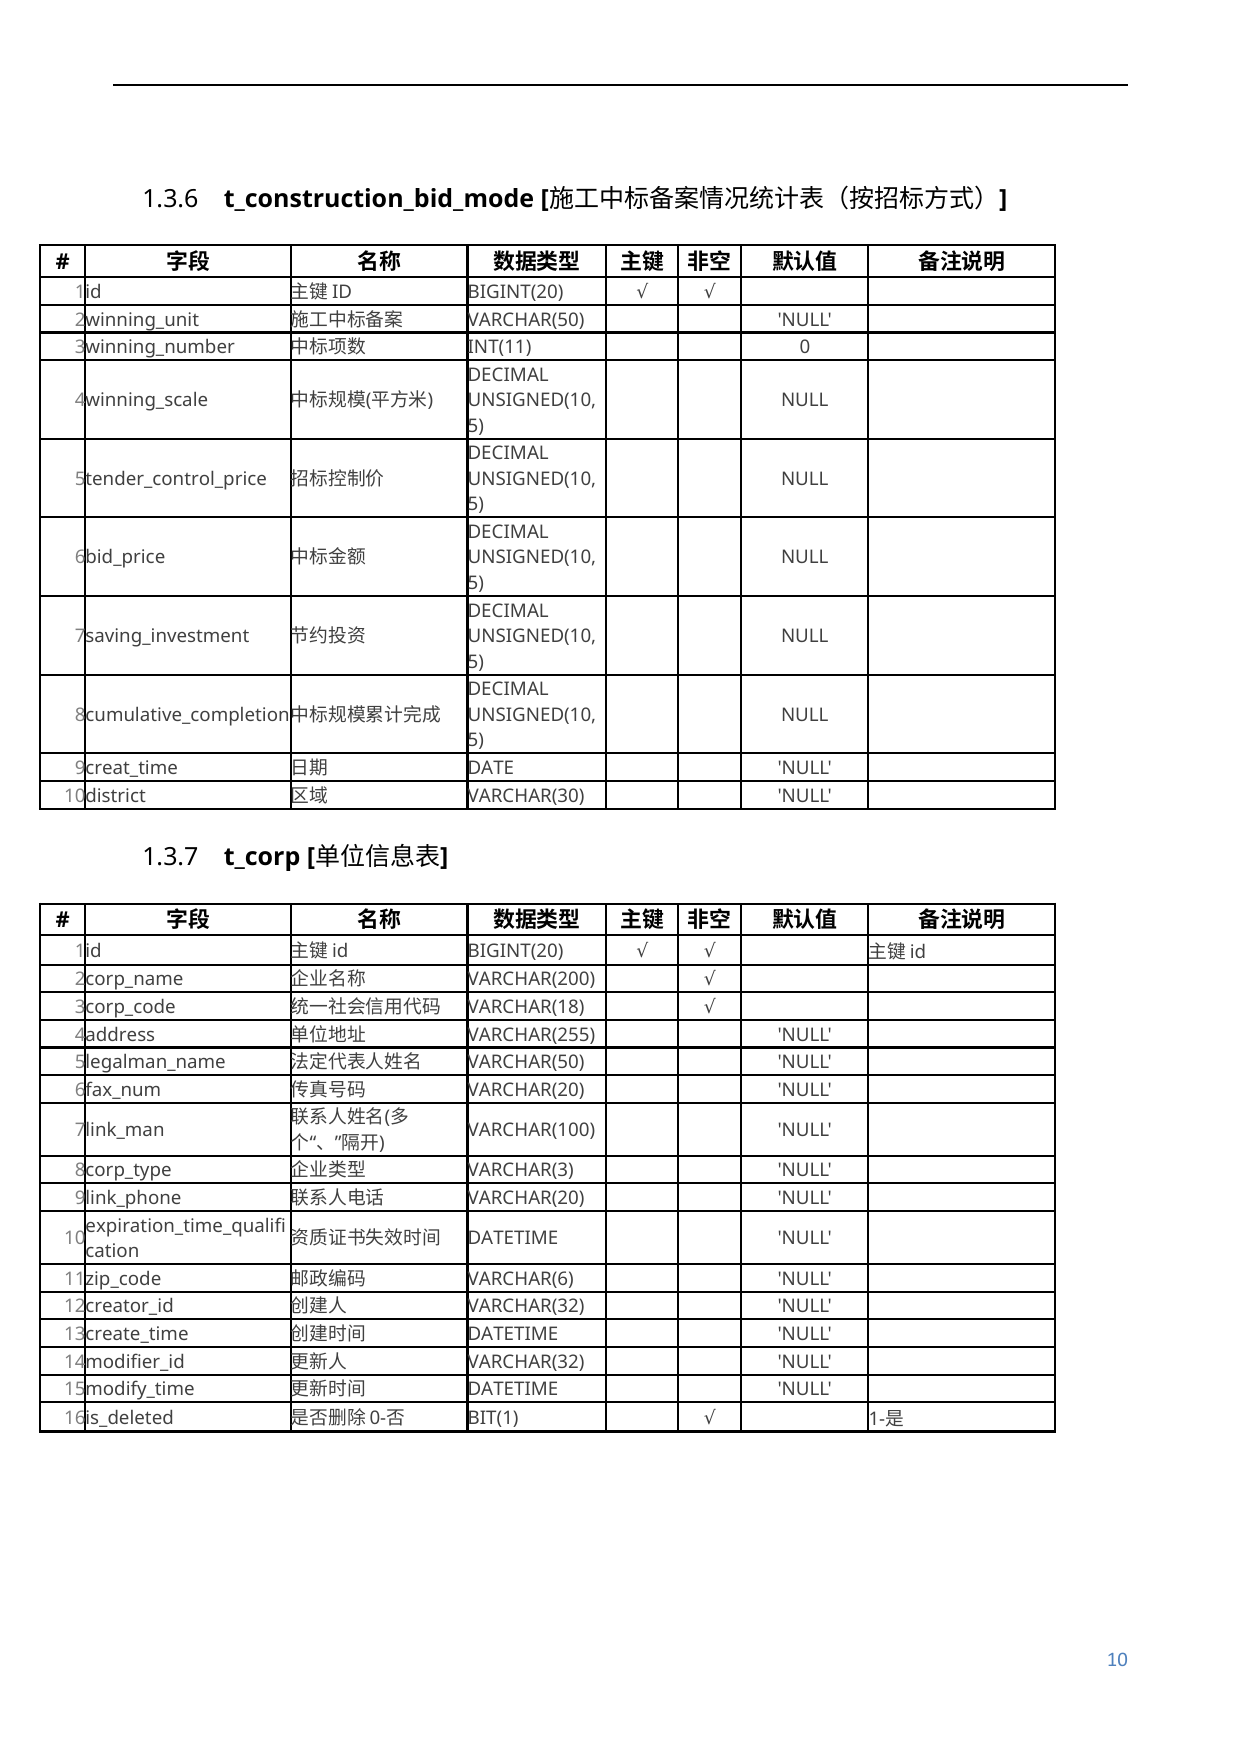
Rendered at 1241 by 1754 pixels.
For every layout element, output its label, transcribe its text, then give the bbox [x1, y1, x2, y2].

table_cell 主键id [869, 936, 1054, 963]
table_cell 1-是 [869, 1403, 1054, 1430]
table_cell [679, 1212, 740, 1263]
table_cell [869, 1293, 1054, 1318]
table_header 名称 [292, 905, 466, 934]
table_cell VARCHAR(50) [469, 306, 605, 331]
table_cell 统一社会信用代码 [292, 993, 466, 1019]
table_cell [607, 1265, 677, 1291]
table_cell [679, 1104, 740, 1155]
table_cell VARCHAR(32) [469, 1348, 605, 1373]
table_cell [679, 1348, 740, 1373]
table_cell 10 [41, 782, 84, 807]
table_cell [607, 966, 677, 991]
table_cell 7 [41, 1104, 84, 1155]
table_cell 中标项数 [292, 334, 466, 359]
table_header 主键 [607, 246, 677, 276]
table_header 字段 [86, 246, 290, 276]
table_cell 0 [742, 334, 867, 359]
table_cell [869, 1212, 1054, 1263]
table_cell winning_number [86, 334, 290, 359]
table_cell 区域 [292, 782, 466, 807]
table_cell [607, 1376, 677, 1401]
table_cell √ [679, 1403, 740, 1430]
table_cell √ [679, 966, 740, 991]
table_cell [679, 1265, 740, 1291]
table_cell [869, 993, 1054, 1019]
table_cell 1 [41, 936, 84, 963]
table_cell NULL [742, 440, 867, 516]
table_cell DECIMAL UNSIGNED(10,5) [469, 361, 605, 438]
table_cell 'NULL' [742, 1212, 867, 1263]
table_cell 中标金额 [292, 518, 466, 595]
table_cell [679, 1049, 740, 1074]
table_cell 是否删除0-否 [292, 1403, 466, 1430]
table_cell NULL [742, 597, 867, 673]
table_cell 'NULL' [742, 1184, 867, 1210]
table_header 备注说明 [869, 246, 1054, 276]
table_cell 9 [41, 1184, 84, 1210]
table_cell 5 [41, 440, 84, 516]
table_cell [607, 1157, 677, 1182]
table_cell is_deleted [86, 1403, 290, 1430]
table_header 字段 [86, 905, 290, 934]
table_cell 16 [41, 1403, 84, 1430]
table_header # [41, 905, 84, 934]
table_cell cumulative_completion [86, 676, 290, 752]
table_cell corp_type [86, 1157, 290, 1182]
table_cell 'NULL' [742, 782, 867, 807]
table_cell BIGINT(20) [469, 936, 605, 963]
table_cell 'NULL' [742, 1293, 867, 1318]
table_cell 日期 [292, 754, 466, 780]
table_cell VARCHAR(30) [469, 782, 605, 807]
table_cell [679, 597, 740, 673]
table_cell tender_control_price [86, 440, 290, 516]
table_cell 邮政编码 [292, 1265, 466, 1291]
table_cell DATE [469, 754, 605, 780]
table_cell VARCHAR(32) [469, 1293, 605, 1318]
table_cell [679, 1076, 740, 1102]
table_cell 传真号码 [292, 1076, 466, 1102]
table_cell √ [607, 936, 677, 963]
table_cell modify_time [86, 1376, 290, 1401]
table_cell DECIMAL UNSIGNED(10,5) [469, 597, 605, 673]
table_header # [41, 246, 84, 276]
table_cell [869, 1348, 1054, 1373]
table_cell creator_id [86, 1293, 290, 1318]
table_cell [869, 676, 1054, 752]
table_cell address [86, 1021, 290, 1046]
table_cell saving_investment [86, 597, 290, 673]
table_cell 2 [41, 966, 84, 991]
table_cell 'NULL' [742, 1076, 867, 1102]
table_cell [869, 1104, 1054, 1155]
table_cell [869, 278, 1054, 304]
table_cell 8 [41, 676, 84, 752]
table_cell NULL [742, 676, 867, 752]
table_cell [607, 518, 677, 595]
table_cell 企业名称 [292, 966, 466, 991]
table_cell [679, 518, 740, 595]
table_cell [742, 966, 867, 991]
table_cell 15 [41, 1376, 84, 1401]
table_cell 14 [41, 1348, 84, 1373]
table_cell 1 [41, 278, 84, 304]
table_cell [742, 278, 867, 304]
table_cell 12 [41, 1293, 84, 1318]
table_cell BIT(1) [469, 1403, 605, 1430]
table_cell DECIMAL UNSIGNED(10,5) [469, 440, 605, 516]
table_cell creat_time [86, 754, 290, 780]
table_cell [679, 754, 740, 780]
table_cell 中标规模累计完成 [292, 676, 466, 752]
table_cell DATETIME [469, 1376, 605, 1401]
table_cell [607, 1076, 677, 1102]
table_cell VARCHAR(50) [469, 1049, 605, 1074]
table_cell [679, 334, 740, 359]
table_cell VARCHAR(255) [469, 1021, 605, 1046]
table_cell √ [679, 993, 740, 1019]
table_cell [869, 1021, 1054, 1046]
table_cell id [86, 936, 290, 963]
table_cell 5 [41, 1049, 84, 1074]
table_cell 施工中标备案 [292, 306, 466, 331]
table_cell 11 [41, 1265, 84, 1291]
table_cell 联系人姓名(多个“、”隔开) [292, 1104, 466, 1155]
table_cell [679, 1021, 740, 1046]
table_cell [869, 754, 1054, 780]
table_cell [869, 518, 1054, 595]
table_cell BIGINT(20) [469, 278, 605, 304]
table_cell [679, 676, 740, 752]
table_header 数据类型 [469, 246, 605, 276]
table_cell [607, 597, 677, 673]
table_cell [679, 306, 740, 331]
table_cell 更新时间 [292, 1376, 466, 1401]
table_cell [679, 361, 740, 438]
table_cell [869, 1376, 1054, 1401]
table_cell create_time [86, 1320, 290, 1346]
table_cell link_man [86, 1104, 290, 1155]
table_cell [607, 306, 677, 331]
table_cell [679, 782, 740, 807]
table_cell [742, 993, 867, 1019]
table_cell [742, 1403, 867, 1430]
table_cell VARCHAR(6) [469, 1265, 605, 1291]
table_cell 9 [41, 754, 84, 780]
table_cell [869, 1157, 1054, 1182]
table_header 默认值 [742, 905, 867, 934]
table_cell [607, 676, 677, 752]
table_cell expiration_time_qualification [86, 1212, 290, 1263]
table_cell 'NULL' [742, 754, 867, 780]
table_cell VARCHAR(3) [469, 1157, 605, 1182]
table_header 主键 [607, 905, 677, 934]
table_header 数据类型 [469, 905, 605, 934]
table_cell [607, 1348, 677, 1373]
table_cell 主键ID [292, 278, 466, 304]
table_cell 6 [41, 1076, 84, 1102]
table_cell 联系人电话 [292, 1184, 466, 1210]
table_cell NULL [742, 518, 867, 595]
table_cell [869, 306, 1054, 331]
table_cell bid_price [86, 518, 290, 595]
table_cell VARCHAR(100) [469, 1104, 605, 1155]
table_cell [679, 440, 740, 516]
table_cell 招标控制价 [292, 440, 466, 516]
table_cell 创建人 [292, 1293, 466, 1318]
table_cell 单位地址 [292, 1021, 466, 1046]
table_cell DECIMAL UNSIGNED(10,5) [469, 676, 605, 752]
table_cell [869, 334, 1054, 359]
table_cell 13 [41, 1320, 84, 1346]
table_cell [869, 1049, 1054, 1074]
table_cell VARCHAR(18) [469, 993, 605, 1019]
table_cell DECIMAL UNSIGNED(10,5) [469, 518, 605, 595]
table_cell [607, 361, 677, 438]
table_cell 8 [41, 1157, 84, 1182]
table_header 非空 [679, 246, 740, 276]
table_header 默认值 [742, 246, 867, 276]
table_cell [607, 1293, 677, 1318]
table_cell 节约投资 [292, 597, 466, 673]
table_cell 'NULL' [742, 1376, 867, 1401]
table_cell [679, 1184, 740, 1210]
table_cell √ [679, 936, 740, 963]
table_cell [679, 1157, 740, 1182]
table_cell [679, 1376, 740, 1401]
table_cell [607, 1049, 677, 1074]
table_cell zip_code [86, 1265, 290, 1291]
table_cell id [86, 278, 290, 304]
table_cell 'NULL' [742, 306, 867, 331]
table_cell 主键id [292, 936, 466, 963]
table_cell [679, 1293, 740, 1318]
table_cell 资质证书失效时间 [292, 1212, 466, 1263]
table_cell [607, 440, 677, 516]
table_cell √ [679, 278, 740, 304]
table_cell [607, 754, 677, 780]
table_cell [869, 1184, 1054, 1210]
table_cell 'NULL' [742, 1049, 867, 1074]
table_cell corp_code [86, 993, 290, 1019]
table_cell modifier_id [86, 1348, 290, 1373]
table_cell [869, 966, 1054, 991]
table_header 非空 [679, 905, 740, 934]
table_cell NULL [742, 361, 867, 438]
table_cell √ [607, 278, 677, 304]
table_cell 'NULL' [742, 1265, 867, 1291]
table_cell 3 [41, 334, 84, 359]
table_cell 'NULL' [742, 1348, 867, 1373]
table_cell [742, 936, 867, 963]
table_cell [869, 440, 1054, 516]
subtitle t_corp [单位信息表] [142, 822, 1128, 890]
table_cell winning_scale [86, 361, 290, 438]
table_cell 4 [41, 1021, 84, 1046]
table_header 备注说明 [869, 905, 1054, 934]
table_cell [869, 1320, 1054, 1346]
table_cell [607, 1184, 677, 1210]
table_cell [869, 597, 1054, 673]
table_cell 更新人 [292, 1348, 466, 1373]
table_cell 4 [41, 361, 84, 438]
table_cell link_phone [86, 1184, 290, 1210]
table_cell [869, 361, 1054, 438]
table_cell [679, 1320, 740, 1346]
table_cell 中标规模(平方米) [292, 361, 466, 438]
table_cell DATETIME [469, 1320, 605, 1346]
table_cell legalman_name [86, 1049, 290, 1074]
table_cell VARCHAR(20) [469, 1184, 605, 1210]
table_cell [607, 782, 677, 807]
table_cell 'NULL' [742, 1104, 867, 1155]
table_cell INT(11) [469, 334, 605, 359]
table_cell 'NULL' [742, 1021, 867, 1046]
table_cell 2 [41, 306, 84, 331]
table_cell VARCHAR(20) [469, 1076, 605, 1102]
table_header 名称 [292, 246, 466, 276]
subtitle t_construction_bid_mode [施工中标备案情况统计表（按招标方式）] [142, 164, 1128, 232]
table_cell [607, 993, 677, 1019]
table_cell VARCHAR(200) [469, 966, 605, 991]
table_cell DATETIME [469, 1212, 605, 1263]
table_cell 'NULL' [742, 1157, 867, 1182]
table_cell district [86, 782, 290, 807]
table_cell 'NULL' [742, 1320, 867, 1346]
table_cell winning_unit [86, 306, 290, 331]
table_cell [607, 1104, 677, 1155]
table_cell 6 [41, 518, 84, 595]
table_cell 法定代表人姓名 [292, 1049, 466, 1074]
table_cell corp_name [86, 966, 290, 991]
table_cell [869, 782, 1054, 807]
table_cell [869, 1265, 1054, 1291]
table_cell fax_num [86, 1076, 290, 1102]
table_cell [607, 1212, 677, 1263]
table_cell [869, 1076, 1054, 1102]
table_cell [607, 1403, 677, 1430]
table_cell [607, 1320, 677, 1346]
table_cell 7 [41, 597, 84, 673]
table_cell 10 [41, 1212, 84, 1263]
table_cell 3 [41, 993, 84, 1019]
table_cell [607, 1021, 677, 1046]
table_cell 创建时间 [292, 1320, 466, 1346]
table_cell 企业类型 [292, 1157, 466, 1182]
table_cell [607, 334, 677, 359]
